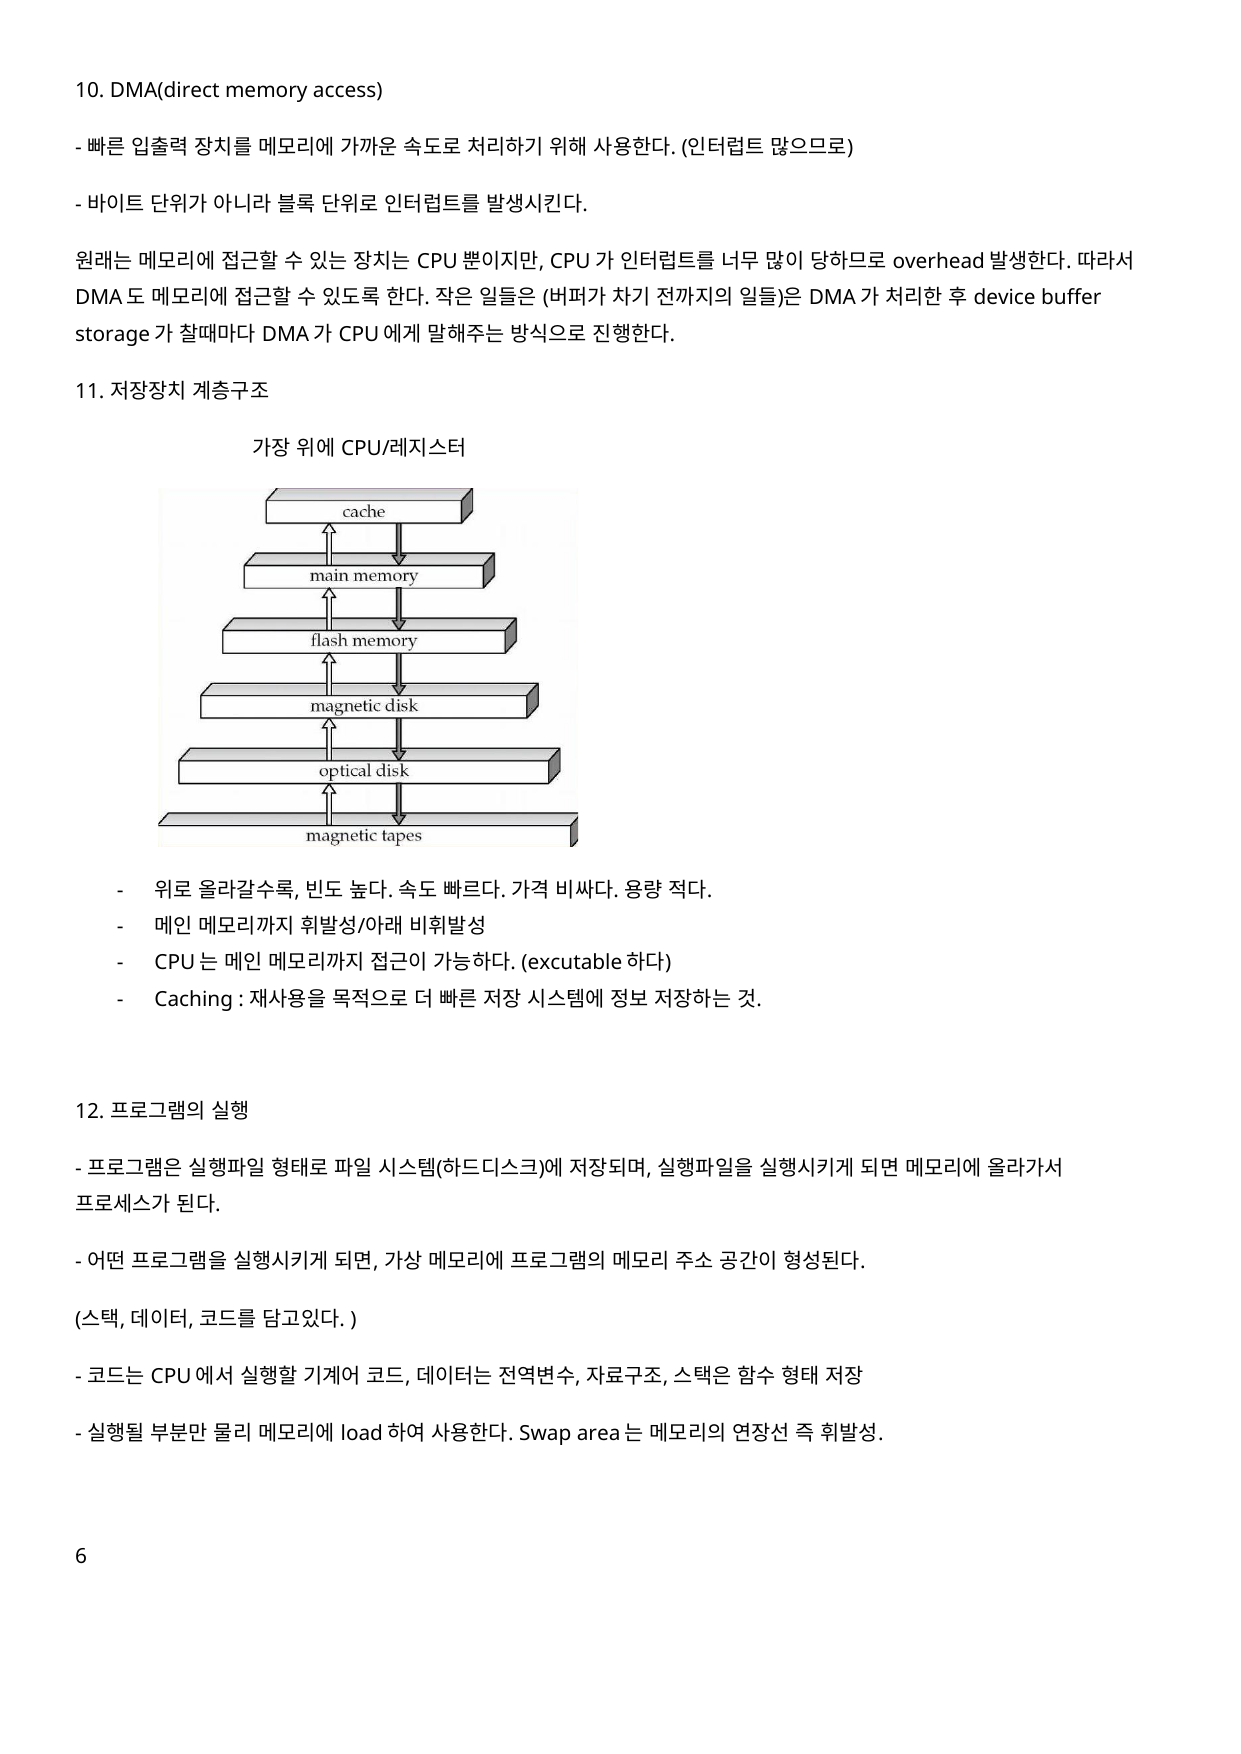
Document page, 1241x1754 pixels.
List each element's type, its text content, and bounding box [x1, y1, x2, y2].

text - 바이트 단위가 아니라 블록 단위로 인터럽트를 발생시킨다. [75, 187, 1165, 217]
text - 실행될 부분만 물리 메모리에 load하여 사용한다. Swap area는 메모리의 연장선 즉 휘발성. [75, 1416, 1165, 1447]
text 11. 저장장치 계층구조 [75, 374, 1165, 404]
text 12. 프로그램의 실행 [75, 1094, 1165, 1124]
text - 어떤 프로그램을 실행시키게 되면, 가상 메모리에 프로그램의 메모리 주소 공간이 형성된다. [75, 1245, 1165, 1275]
picture [158, 488, 579, 847]
text 10. DMA(direct memory access) [75, 75, 1165, 103]
text - 프로그램은 실행파일 형태로 파일 시스템(하드디스크)에 저장되며, 실행파일을 실행시키게 되면 메모리에 올라가서 프로세스가 된다. [75, 1151, 1165, 1218]
text (스택, 데이터, 코드를 담고있다. ) [75, 1302, 1165, 1332]
list 메인 메모리까지 휘발성/아래 비휘발성 [117, 909, 1165, 939]
list CPU는 메인 메모리까지 접근이 가능하다. (excutable하다) [117, 946, 1165, 976]
text 가장 위에 CPU/레지스터 [75, 431, 1165, 462]
text 원래는 메모리에 접근할 수 있는 장치는 CPU뿐이지만, CPU가 인터럽트를 너무 많이 당하므로 overhead발생한다. 따라서 DMA도 메모리에 접근할 수 있도록 한다. 작은 일들은 (버퍼가 차기 전까지의 일들)은 DMA가 처리한 후 device buffer storage가 찰때마다 DMA가 CPU에게 말해주는 방식으로 진행한다. [75, 244, 1165, 347]
list Caching : 재사용을 목적으로 더 빠른 저장 시스템에 정보 저장하는 것. [117, 982, 1165, 1012]
list 위로 올라갈수록, 빈도 높다. 속도 빠르다. 가격 비싸다. 용량 적다. [117, 873, 1165, 903]
text - 코드는 CPU에서 실행할 기계어 코드, 데이터는 전역변수, 자료구조, 스택은 함수 형태 저장 [75, 1359, 1165, 1389]
text - 빠른 입출력 장치를 메모리에 가까운 속도로 처리하기 위해 사용한다. (인터럽트 많으므로) [75, 130, 1165, 160]
